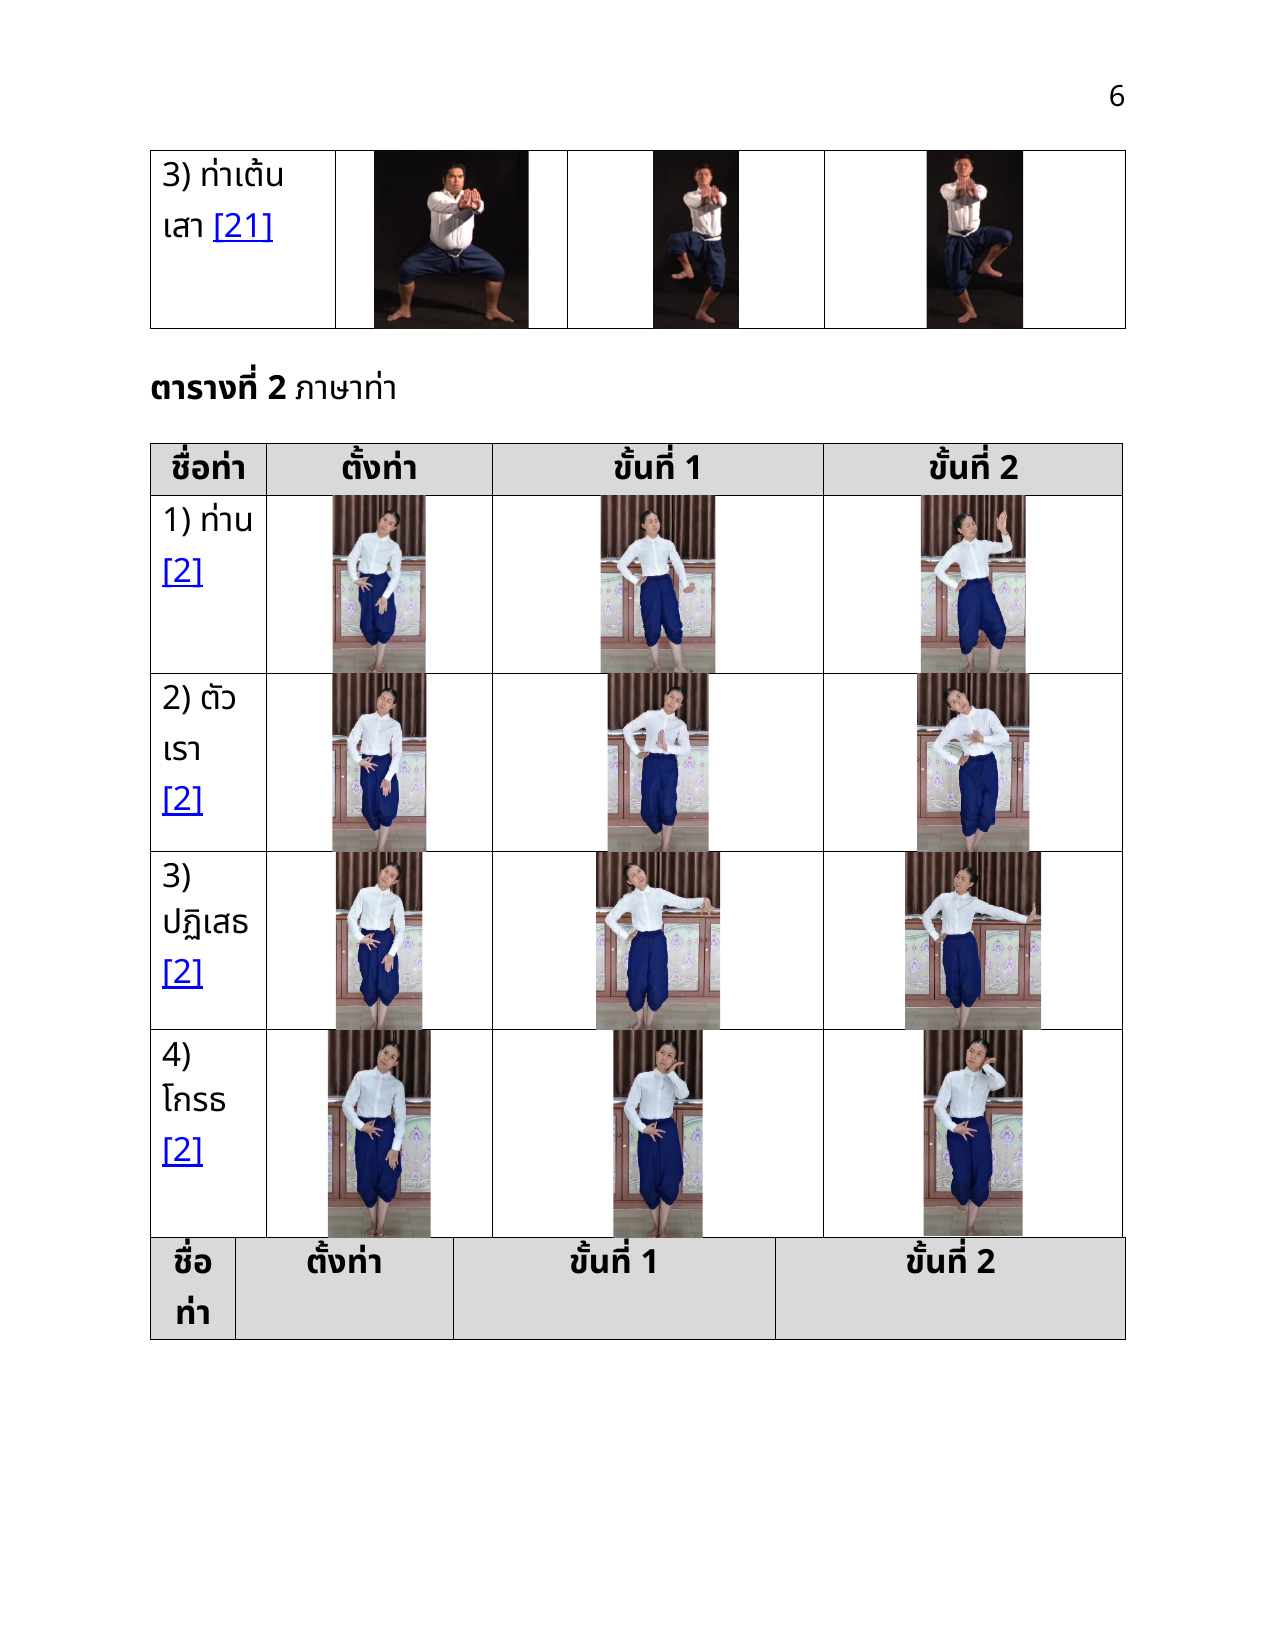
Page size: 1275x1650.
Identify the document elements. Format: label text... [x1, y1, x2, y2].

table_header ตั้งท่า [267, 444, 492, 495]
table_cell [709, 674, 823, 851]
table_cell [267, 1030, 327, 1237]
table_cell [703, 1030, 823, 1237]
table_cell [739, 151, 824, 328]
table_cell [1042, 852, 1122, 1029]
table_cell ตั้งท่า [236, 1238, 453, 1339]
table_cell 1) ท่าน [2] [151, 496, 266, 673]
table_cell [423, 852, 492, 1029]
picture [374, 151, 529, 329]
table_cell [427, 674, 492, 851]
table_cell 3) ท่าเต้นเสา [21] [151, 151, 335, 328]
table_cell [529, 151, 567, 328]
table_header ขั้นที่ 2 [824, 444, 1122, 495]
table_cell [493, 496, 600, 673]
table_cell ชื่อท่า [151, 1238, 235, 1339]
table_cell [493, 1030, 613, 1237]
table_cell [431, 1030, 492, 1237]
picture [653, 151, 739, 329]
table_cell [824, 1030, 1122, 1237]
table_cell 4) โกรธ [2] [151, 1030, 266, 1237]
table_cell [1026, 496, 1122, 673]
table_cell [716, 496, 823, 673]
table_cell [824, 852, 905, 1029]
table_cell [493, 674, 607, 851]
table_cell [493, 852, 596, 1029]
table_header ขั้นที่ 1 [493, 444, 823, 495]
text ตารางที่ 2 ภาษาท่า [150, 364, 1125, 415]
table_cell [267, 852, 335, 1029]
table_cell [825, 151, 926, 328]
picture [905, 495, 1042, 1236]
table_cell [1024, 151, 1125, 328]
table_cell [426, 496, 492, 673]
table_header ชื่อท่า [151, 444, 266, 495]
table_cell [267, 674, 332, 851]
table_cell [824, 674, 917, 851]
table_cell ขั้นที่ 2 [776, 1238, 1125, 1339]
picture [327, 495, 431, 1238]
table_cell 2) ตัวเรา [2] [151, 674, 266, 851]
table_cell ขั้นที่ 1 [454, 1238, 775, 1339]
picture [596, 495, 721, 1238]
table_cell [721, 852, 823, 1029]
table_cell [336, 151, 374, 328]
table_cell 3) ปฏิเสธ [2] [151, 852, 266, 1029]
table_cell [568, 151, 653, 328]
picture [926, 151, 1024, 329]
table_cell [267, 496, 332, 673]
table_cell [824, 496, 920, 673]
table_cell [1030, 674, 1122, 851]
